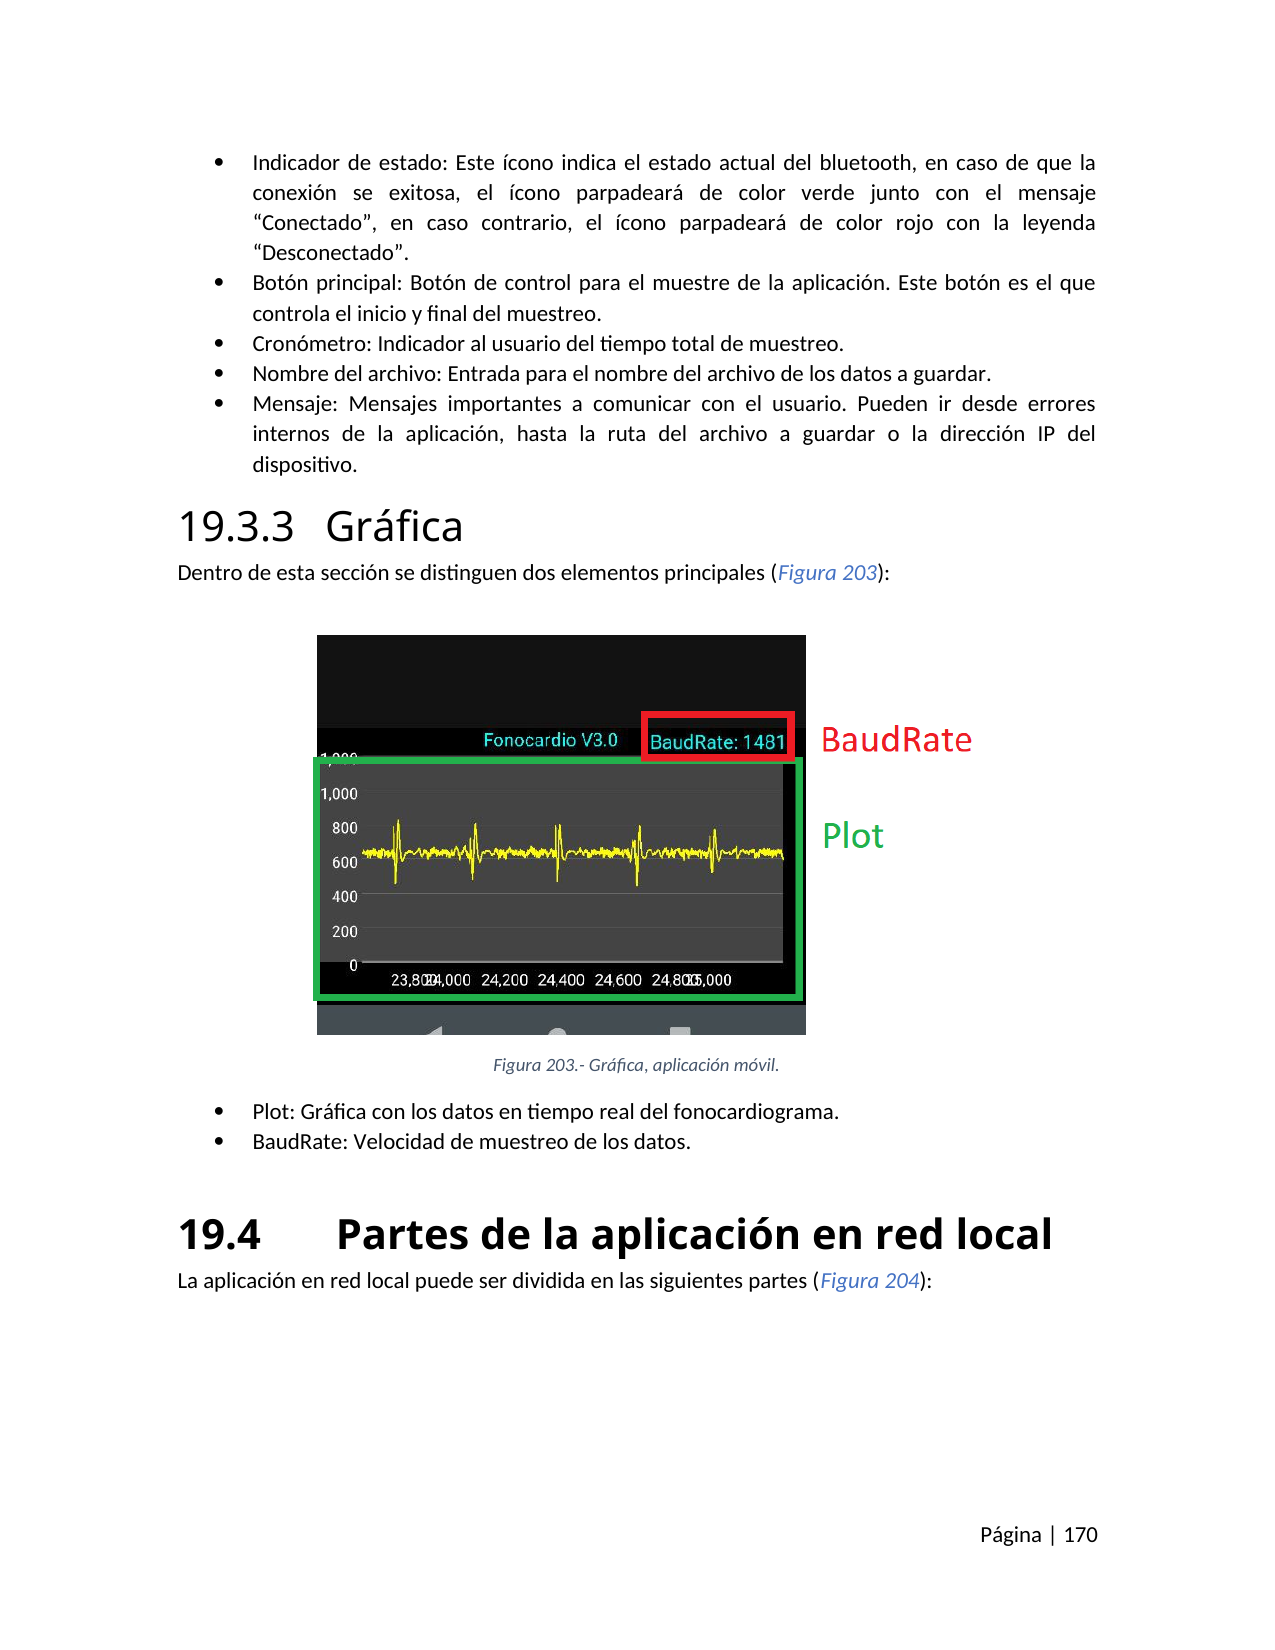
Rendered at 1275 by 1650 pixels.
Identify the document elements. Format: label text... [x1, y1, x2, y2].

subtitle Gráfica [177, 497, 1098, 553]
list Botón principal: Botón de control para el muestre de la aplicación. Este botón es el que controla el inicio y final del muestreo. [215, 268, 1098, 327]
text La aplicación en red local puede ser dividida en las siguientes partes (Figura 204): [177, 1266, 1098, 1294]
list Plot: Gráfica con los datos en tiempo real del fonocardiograma. [215, 1097, 1098, 1125]
list BaudRate: Velocidad de muestreo de los datos. [215, 1127, 1098, 1156]
list Mensaje: Mensajes importantes a comunicar con el usuario. Pueden ir desde errores internos de la aplicación, hasta la ruta del archivo a guardar o la dirección IP del dispositivo. [215, 389, 1098, 478]
list Nombre del archivo: Entrada para el nombre del archivo de los datos a guardar. [215, 359, 1098, 387]
subtitle Partes de la aplicación en red local [177, 1204, 1098, 1261]
picture [269, 635, 1006, 1035]
list Cronómetro: Indicador al usuario del tiempo total de muestreo. [215, 329, 1098, 357]
list Indicador de estado: Este ícono indica el estado actual del bluetooth, en caso de que la conexión se exitosa, el ícono parpadeará de color verde junto con el mensaje “Conectado”, en caso contrario, el ícono parpadeará de color rojo con la leyenda “Desconectado”. [215, 148, 1098, 266]
text Dentro de esta sección se distinguen dos elementos principales (Figura 203): [177, 558, 1098, 616]
